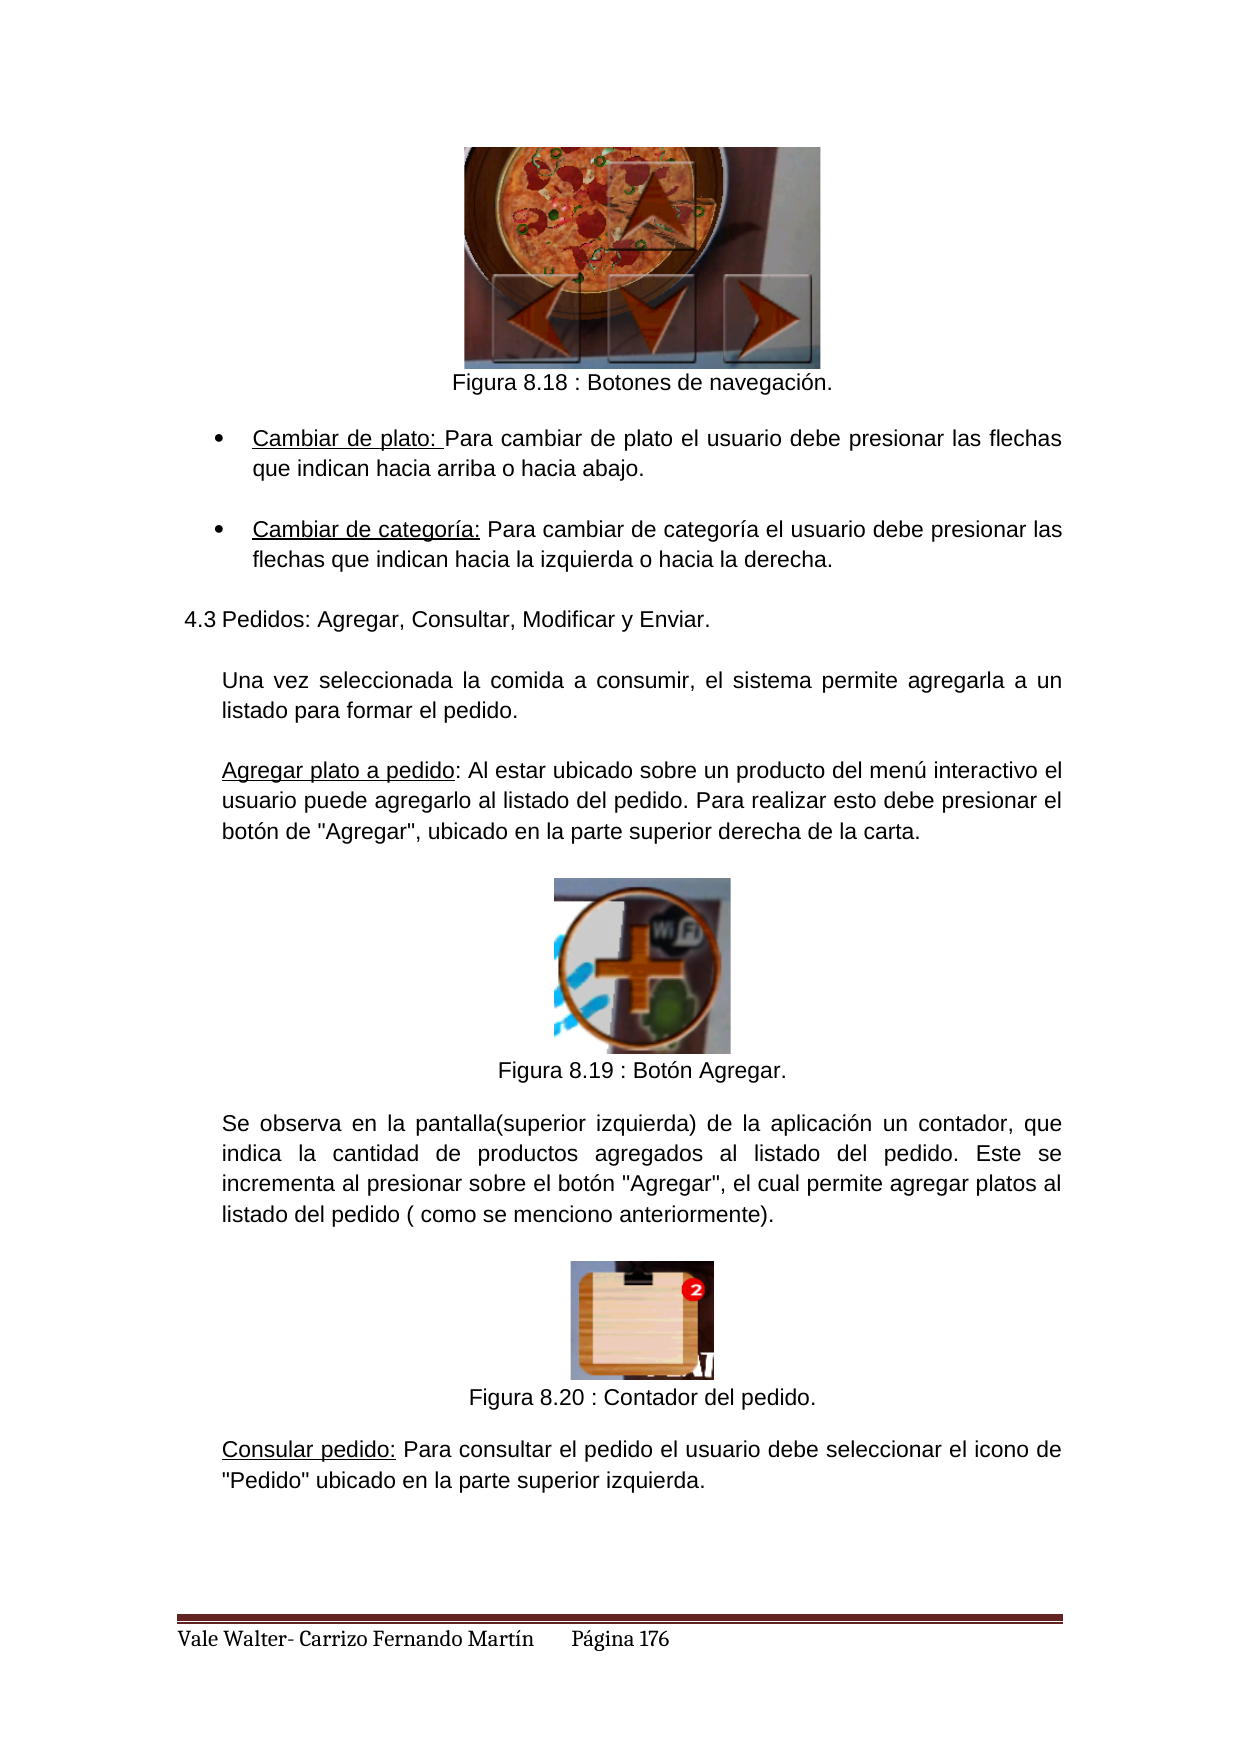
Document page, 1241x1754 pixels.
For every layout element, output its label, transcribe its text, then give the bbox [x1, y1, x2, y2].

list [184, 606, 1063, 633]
list Cambiar de plato: Para cambiar de plato el usuario debe presionar las flechas que indican hacia arriba o hacia abajo. [215, 425, 1063, 482]
picture [464, 147, 821, 369]
list Cambiar de categoría: Para cambiar de categoría el usuario debe presionar las flechas que indican hacia la izquierda o hacia la derecha. [215, 516, 1063, 572]
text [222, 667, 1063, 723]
text Figura 8.18 : Botones de navegación. [222, 368, 1063, 395]
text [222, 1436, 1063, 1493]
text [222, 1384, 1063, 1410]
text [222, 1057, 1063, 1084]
picture [570, 1261, 714, 1380]
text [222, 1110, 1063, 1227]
picture [554, 878, 731, 1054]
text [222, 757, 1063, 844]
